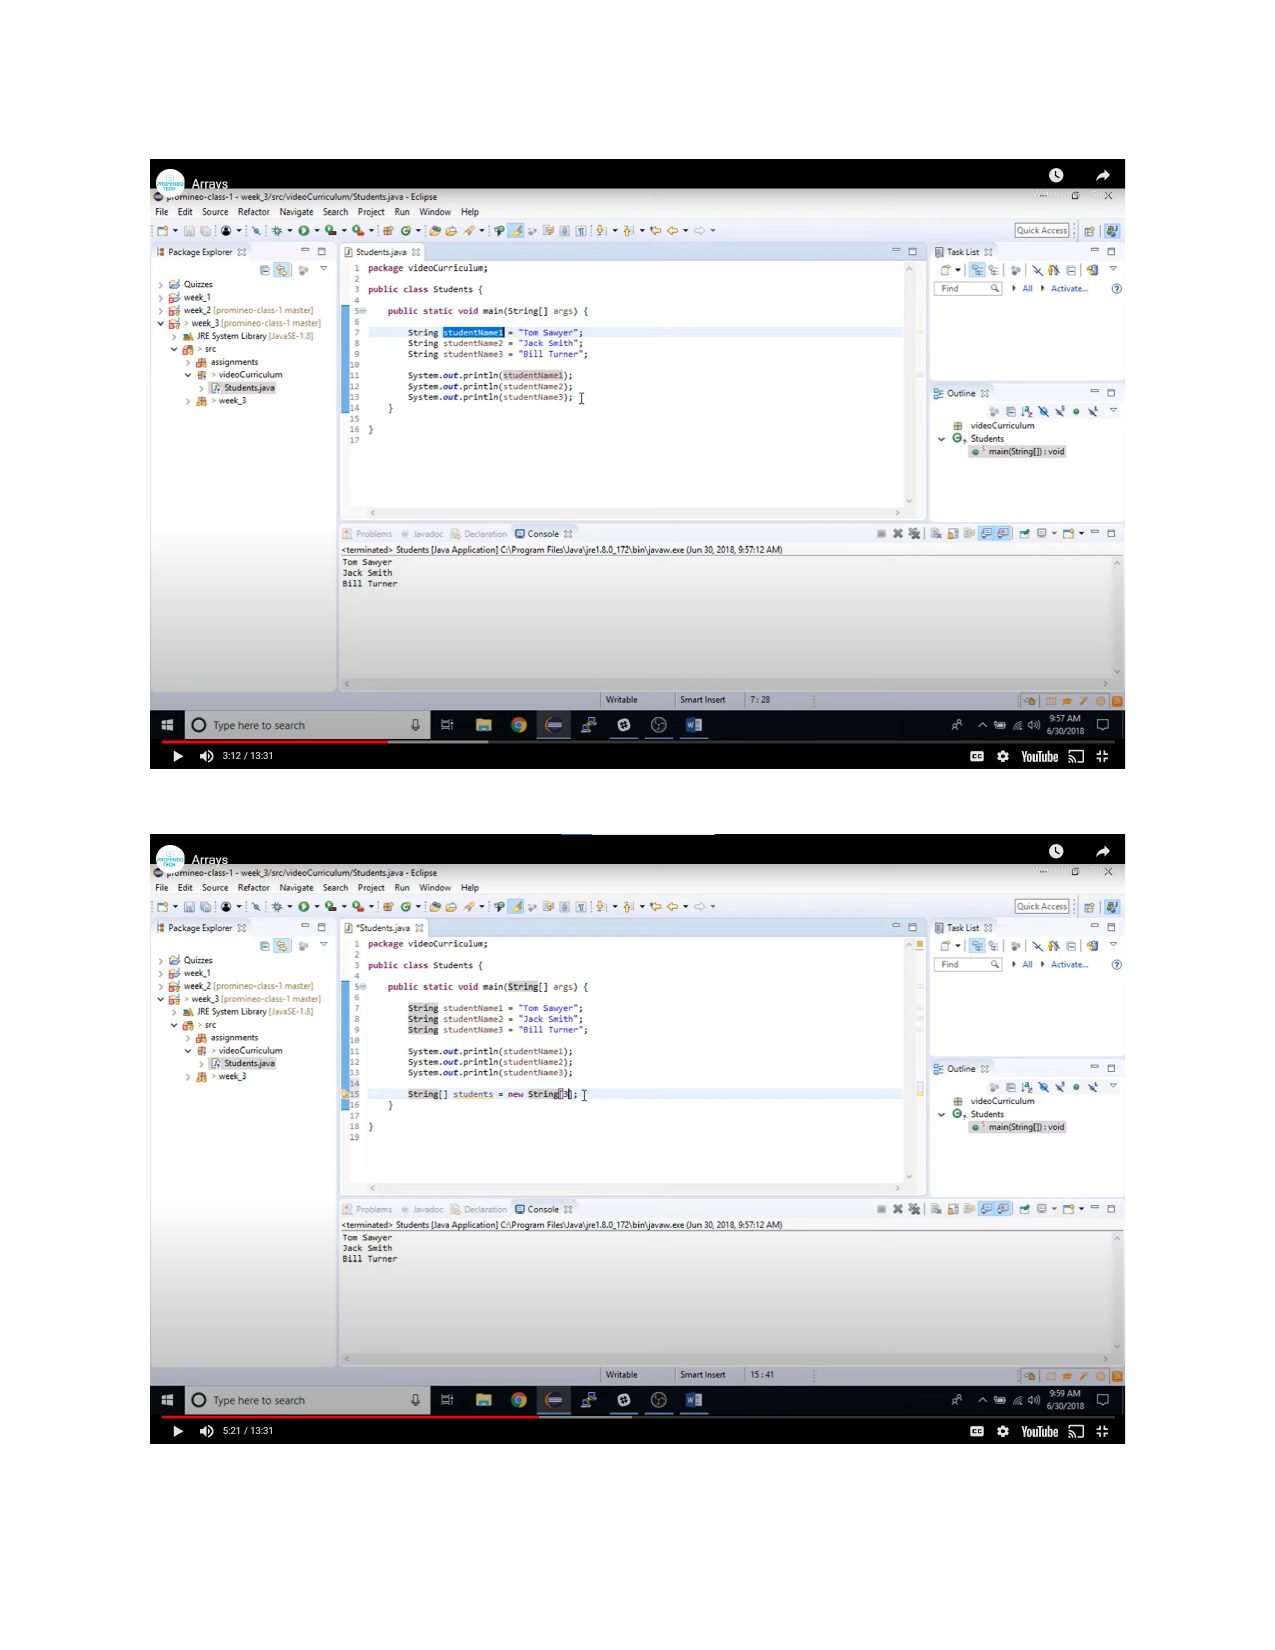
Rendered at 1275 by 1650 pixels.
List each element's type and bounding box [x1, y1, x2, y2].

picture [150, 834, 1125, 1444]
picture [150, 159, 1125, 769]
